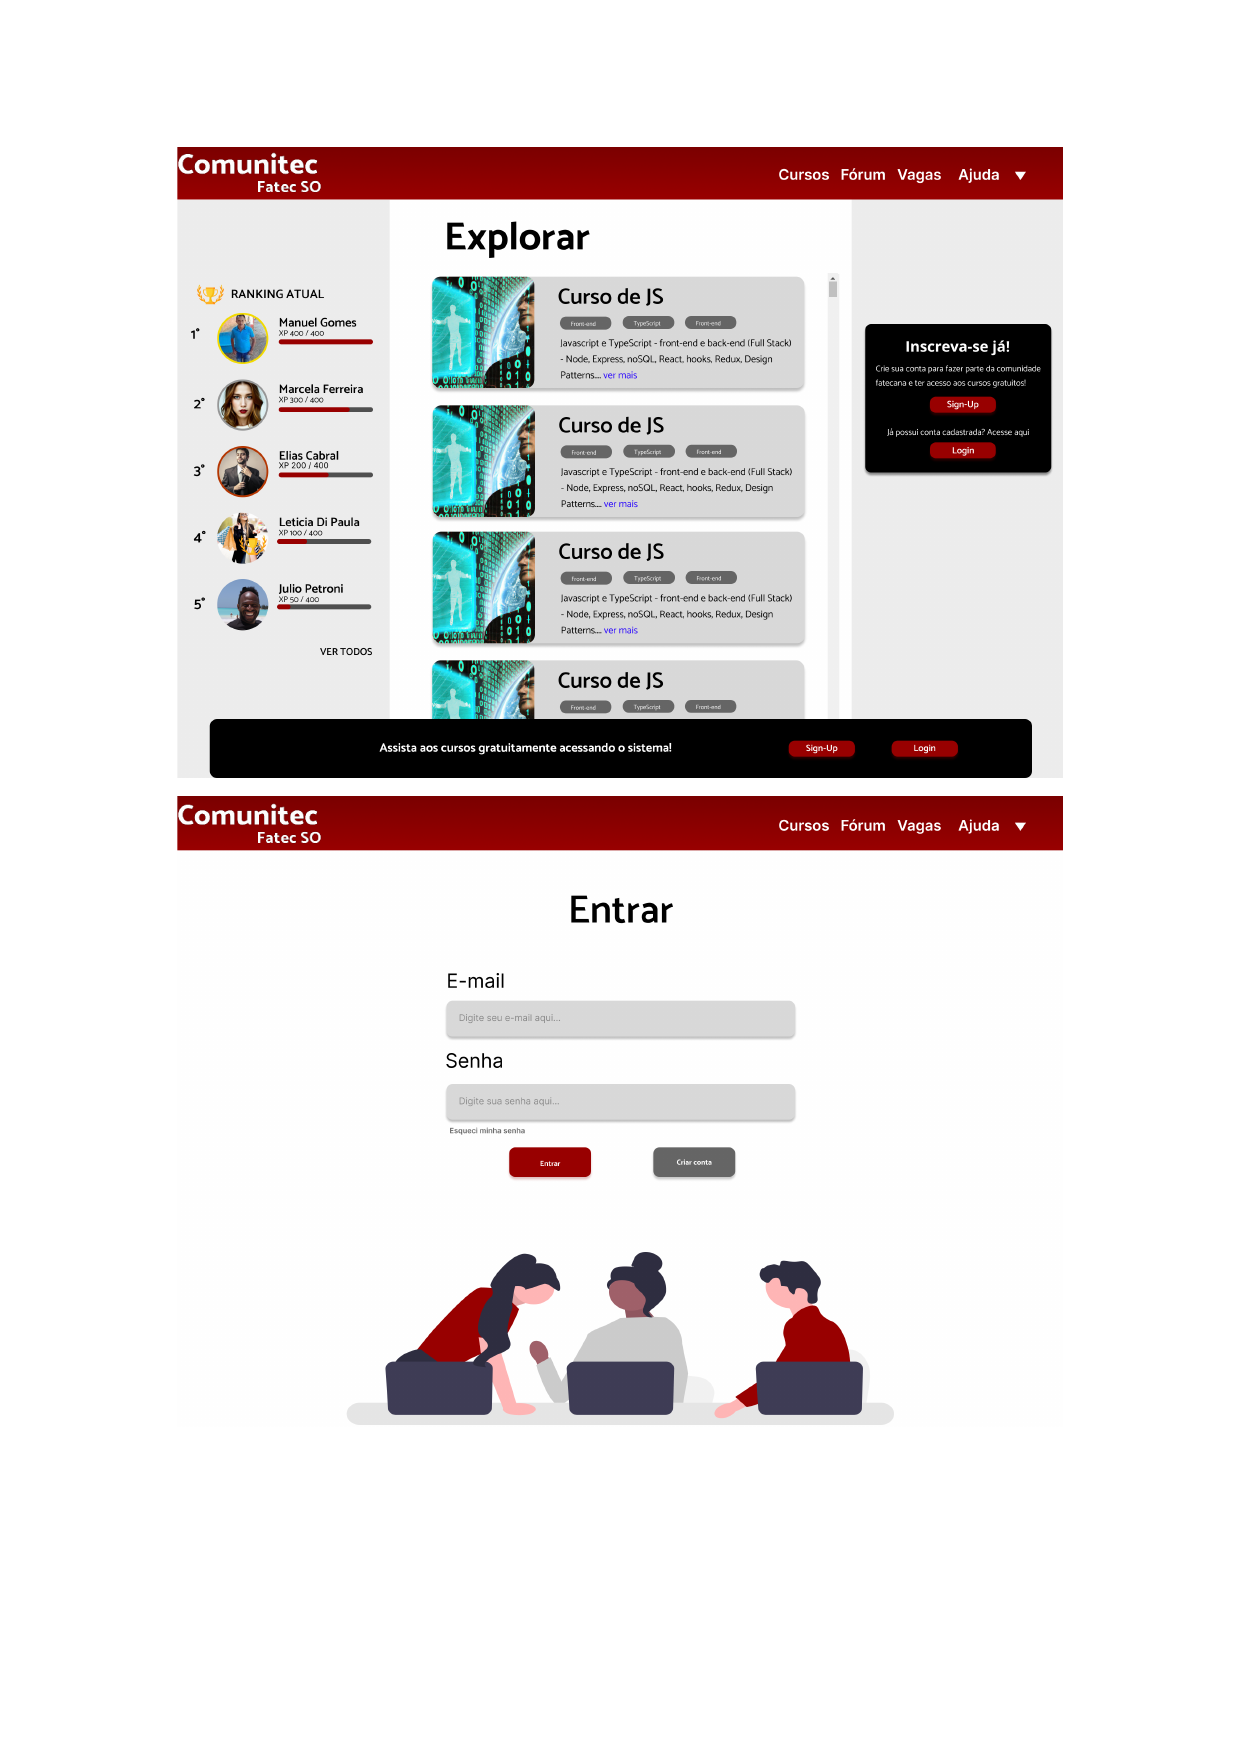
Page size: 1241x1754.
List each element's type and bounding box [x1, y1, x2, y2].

picture [177, 147, 1063, 778]
picture [177, 796, 1063, 1427]
